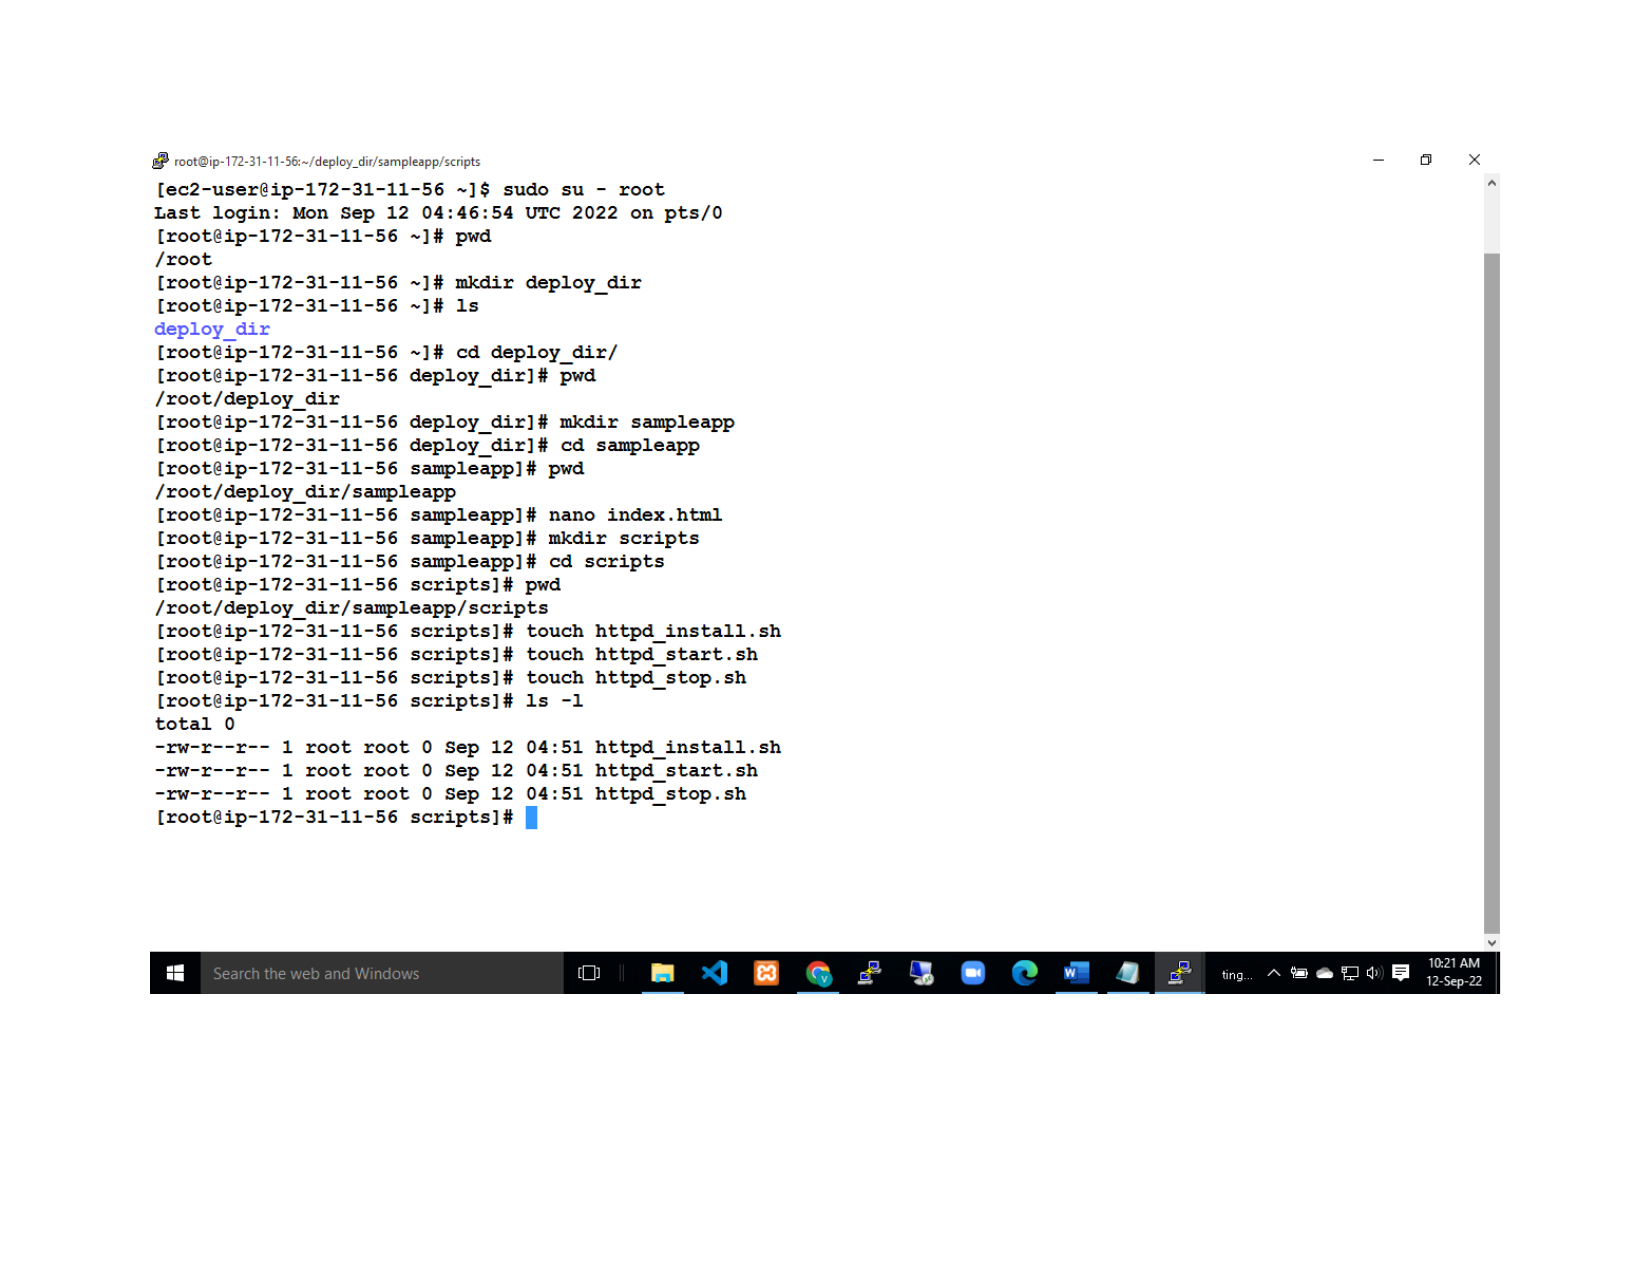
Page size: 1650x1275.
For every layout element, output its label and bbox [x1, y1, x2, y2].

picture [150, 150, 1500, 994]
